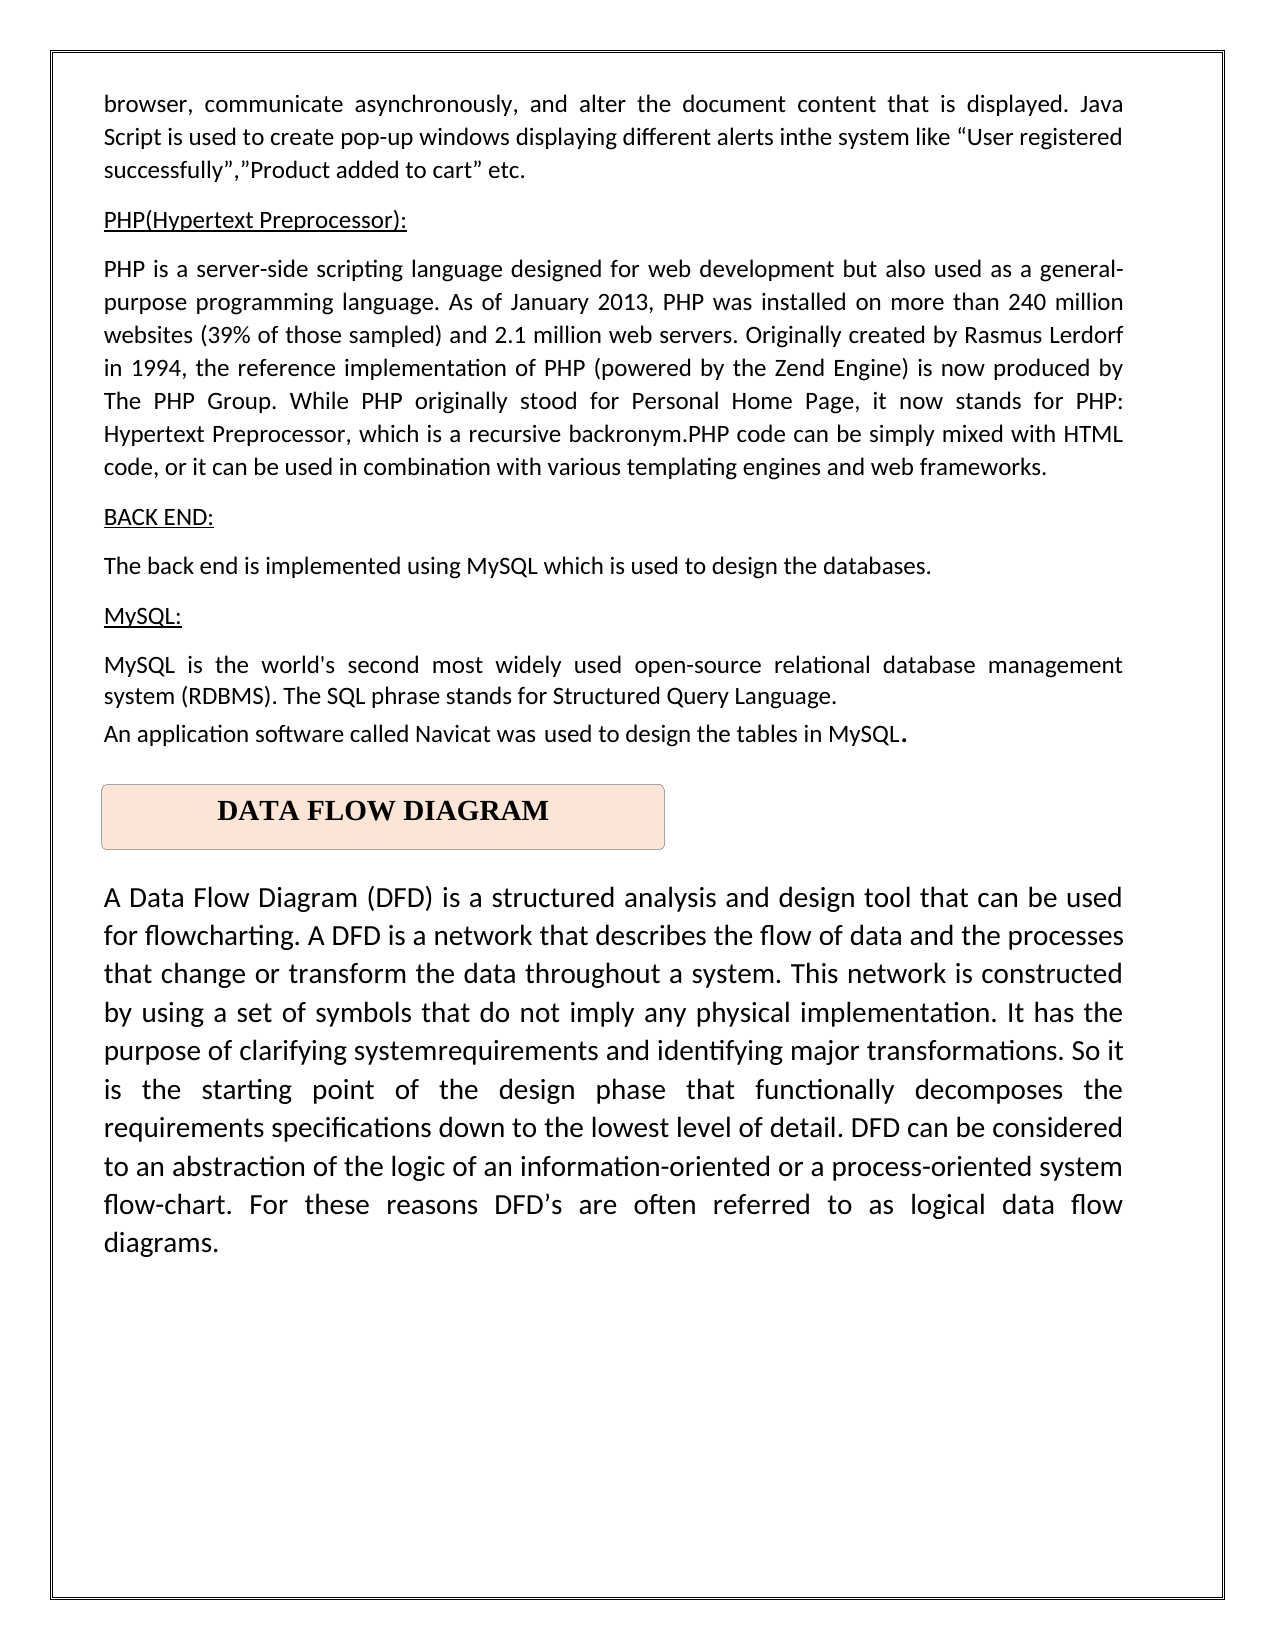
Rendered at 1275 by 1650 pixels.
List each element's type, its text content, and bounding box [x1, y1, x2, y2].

text BACK END: [103, 501, 1125, 531]
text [103, 89, 1125, 185]
text An application software called Navicat was used to design the tables in MySQL. [103, 711, 1125, 751]
text MySQL: [103, 600, 1125, 630]
text The back end is implemented using MySQL which is used to design the databases. [103, 550, 1125, 581]
text PHP(Hypertext Preprocessor): [103, 204, 1125, 234]
text A Data Flow Diagram (DFD) is a structured analysis and design tool that can be used for flowcharting. A DFD is a network that describes the flow of data and the processes that change or transform the data throughout a system. This network is constructed by using a set of symbols that do not imply any physical implementation. It has the purpose of clarifying systemrequirements and identifying major transformations. So it is the starting point of the design phase that functionally decomposes the requirements specifications down to the lowest level of detail. DFD can be considered to an abstraction of the logic of an information-oriented or a process-oriented system flow-chart. For these reasons DFD’s are often referred to as logical data flow diagrams. [103, 879, 1125, 1260]
text PHP is a server-side scripting language designed for web development but also used as a general-purpose programming language. As of January 2013, PHP was installed on more than 240 million websites (39% of those sampled) and 2.1 million web servers. Originally created by Rasmus Lerdorf in 1994, the reference implementation of PHP (powered by the Zend Engine) is now produced by The PHP Group. While PHP originally stood for Personal Home Page, it now stands for PHP: Hypertext Preprocessor, which is a recursive backronym.PHP code can be simply mixed with HTML code, or it can be used in combination with various templating engines and web frameworks. [103, 254, 1125, 482]
text MySQL is the world's second most widely used open-source relational database management system (RDBMS). The SQL phrase stands for Structured Query Language. [103, 649, 1125, 711]
